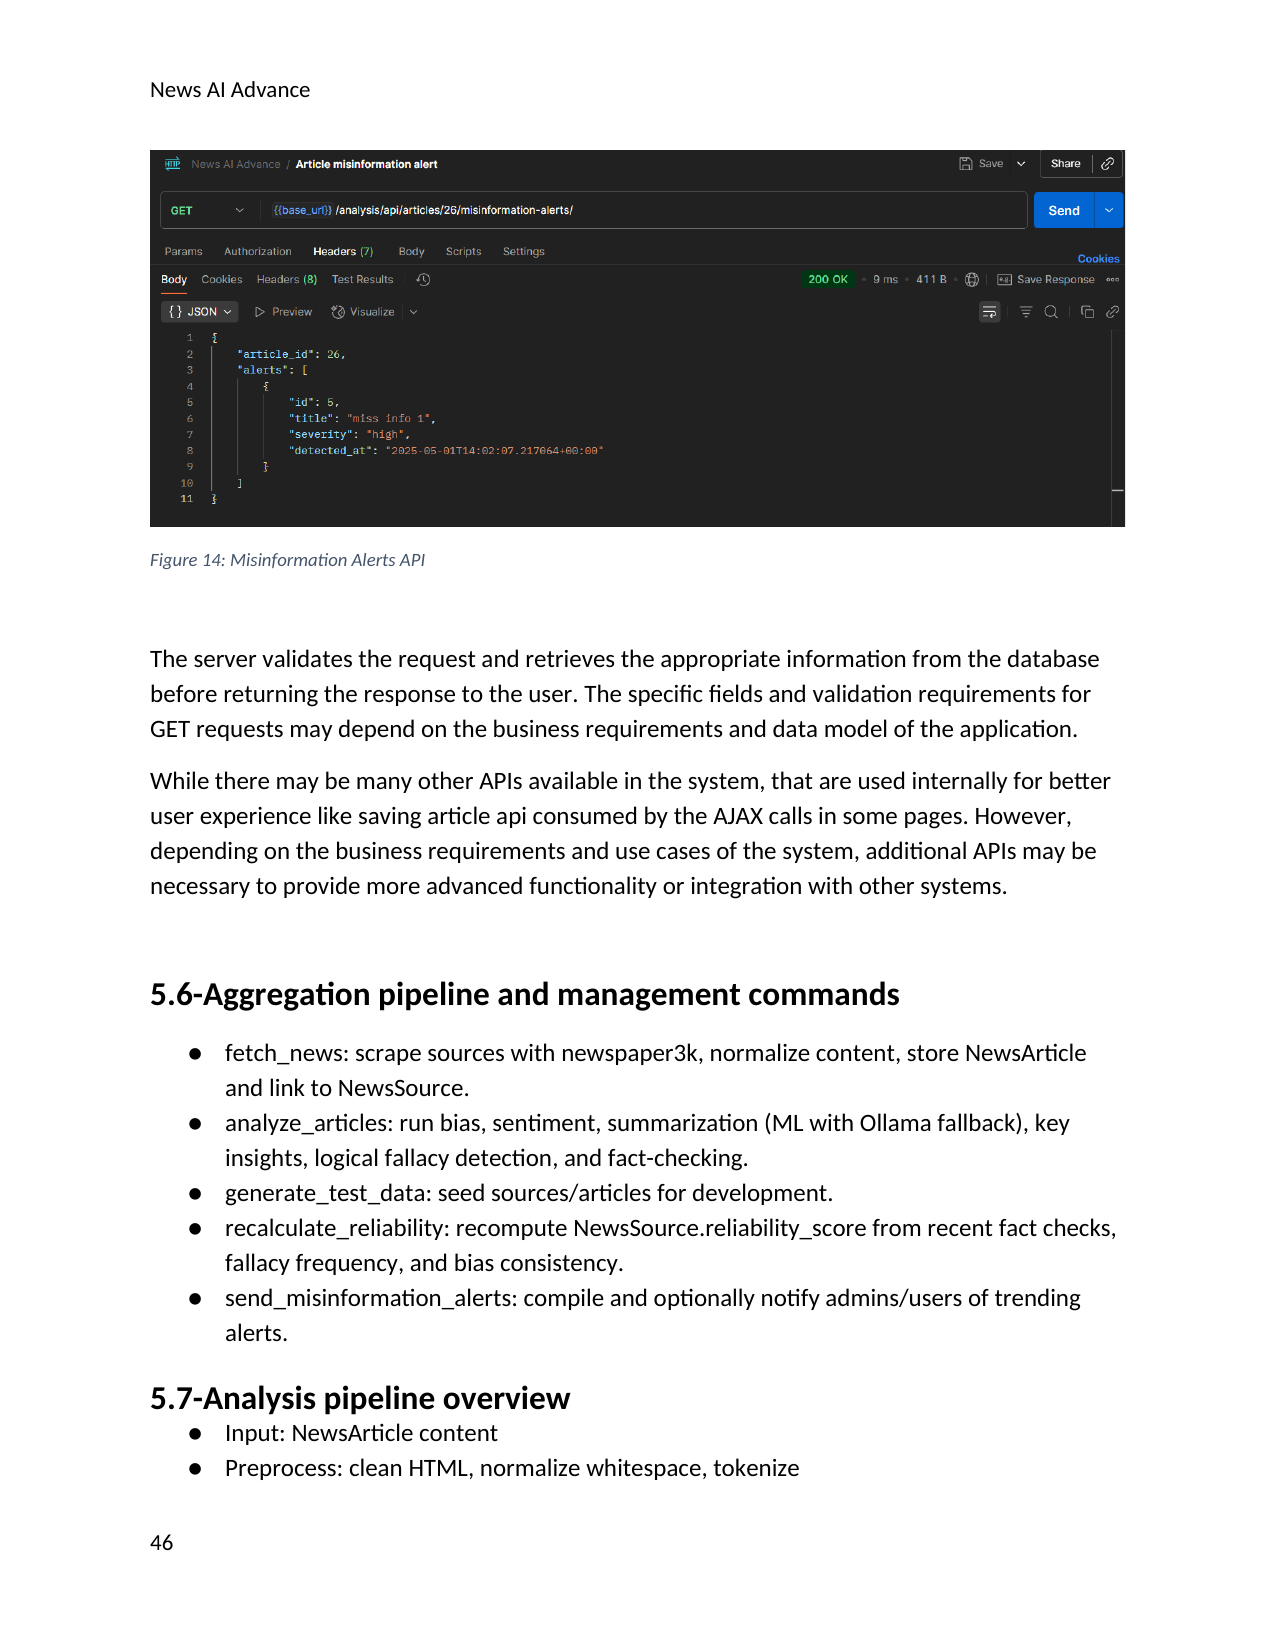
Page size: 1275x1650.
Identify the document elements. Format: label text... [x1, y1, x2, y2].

list Preprocess: clean HTML, normalize whitespace, tokenize [187, 1452, 1125, 1483]
list fetch_news: scrape sources with newspaper3k, normalize content, store NewsArticle and link to NewsSource. [187, 1037, 1125, 1102]
text While there may be many other APIs available in the system, that are used internally for better user experience like saving article api consumed by the AJAX calls in some pages. However, depending on the business requirements and use cases of the system, additional APIs may be necessary to provide more advanced functionality or integration with other systems. [150, 765, 1125, 901]
picture [150, 150, 1125, 527]
list analyze_articles: run bias, sentiment, summarization (ML with Ollama fallback), key insights, logical fallacy detection, and fact-checking. [187, 1107, 1125, 1172]
list generate_test_data: seed sources/articles for development. [187, 1177, 1125, 1207]
list recalculate_reliability: recompute NewsSource.reliability_score from recent fact checks, fallacy frequency, and bias consistency. [187, 1212, 1125, 1277]
text Figure 14: Misinformation Alerts API [150, 548, 1125, 571]
list send_misinformation_alerts: compile and optionally notify admins/users of trending alerts. [187, 1282, 1125, 1347]
text The server validates the request and retrieves the appropriate information from the database before returning the response to the user. The specific fields and validation requirements for GET requests may depend on the business requirements and data model of the application. [150, 643, 1125, 744]
subtitle 5.6-Aggregation pipeline and management commands [150, 973, 1125, 1014]
subtitle 5.7-Analysis pipeline overview [150, 1377, 1125, 1417]
list Input: NewsArticle content [187, 1417, 1125, 1448]
